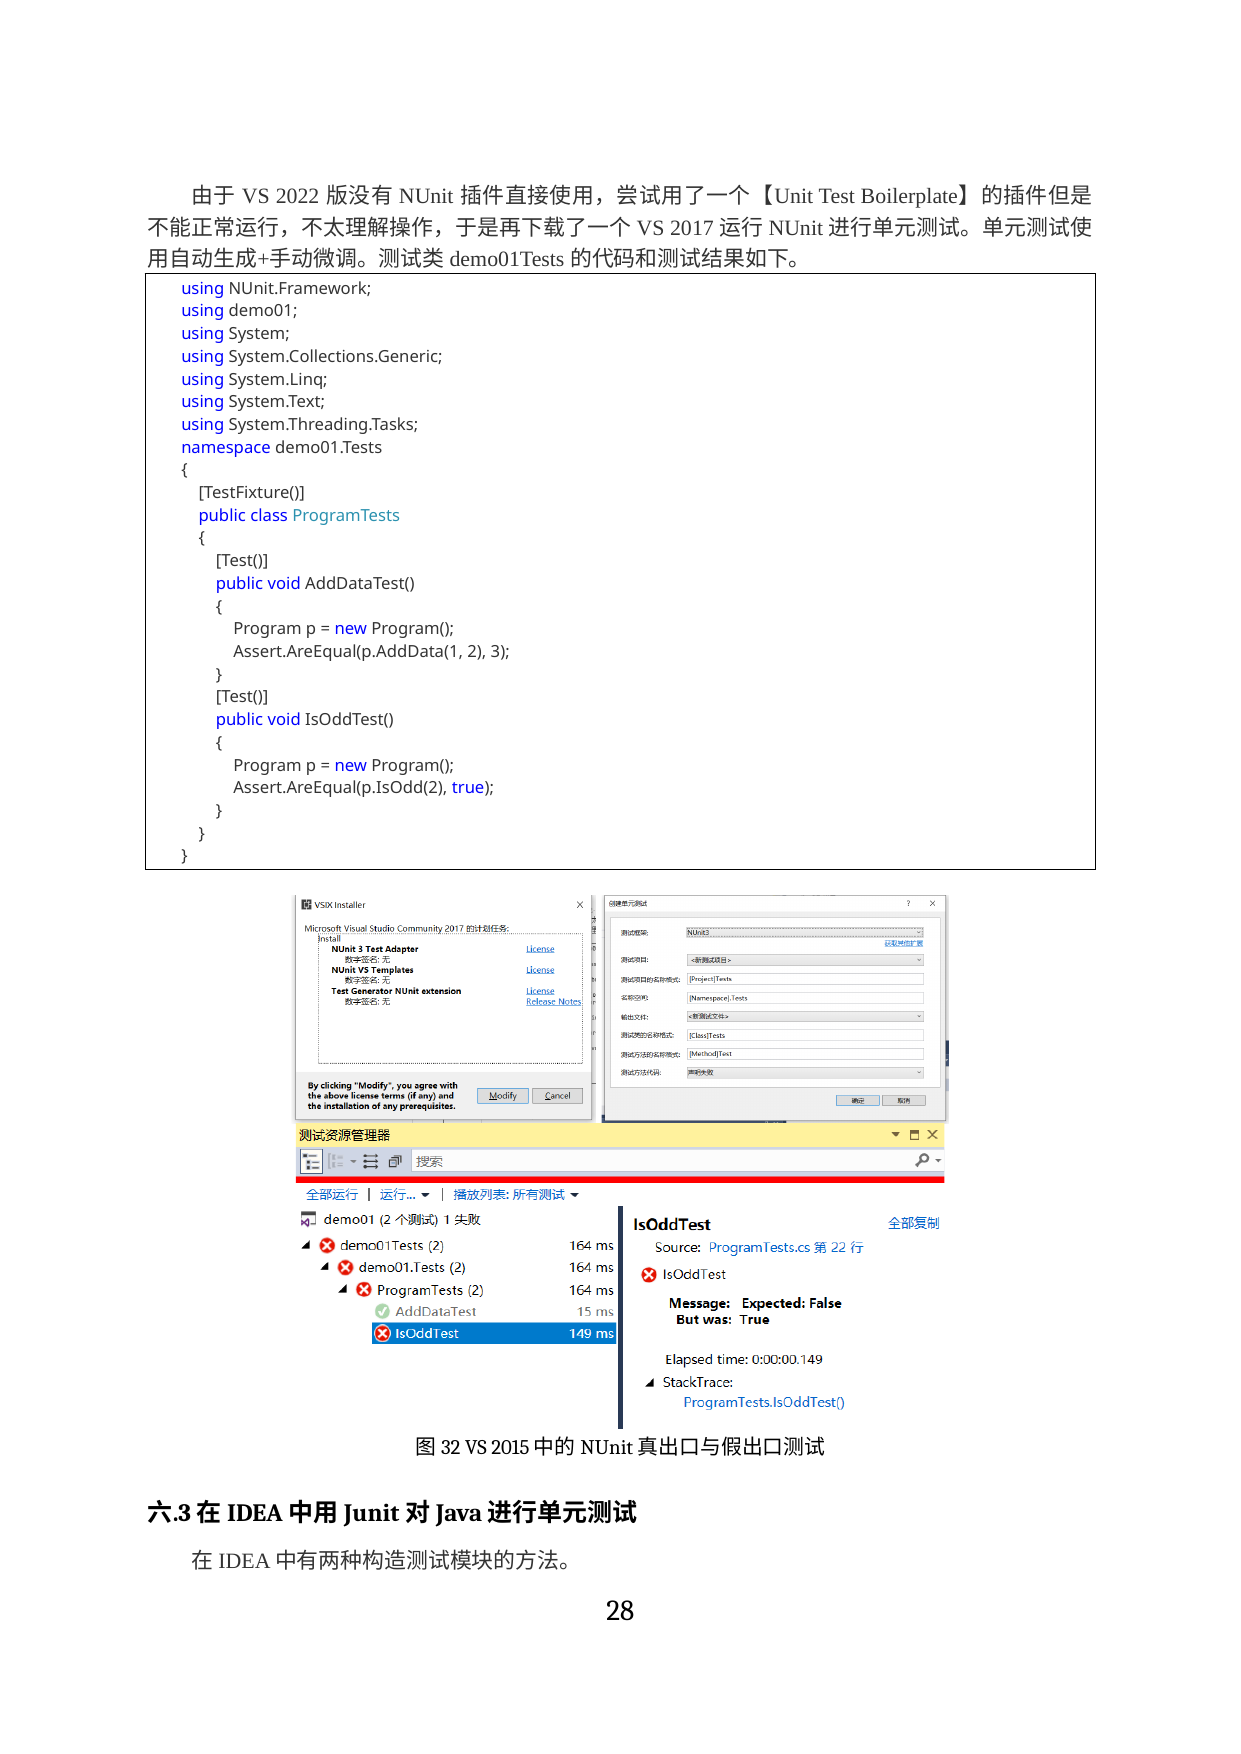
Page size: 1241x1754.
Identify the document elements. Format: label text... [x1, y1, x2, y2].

text using System.Linq; [148, 367, 1093, 390]
text } [148, 821, 1093, 841]
text public void IsOddTest() [148, 708, 1093, 730]
text Program p = new Program(); [148, 753, 1093, 776]
text using System.Threading.Tasks; [148, 412, 1093, 435]
text public class ProgramTests [148, 503, 1093, 526]
text 在 IDEA 中有两种构造测试模块的方法。 [148, 1543, 1093, 1574]
text } [148, 798, 1093, 821]
text using System.Collections.Generic; [148, 344, 1093, 367]
text using demo01; [148, 299, 1093, 322]
text [TestFixture()] [148, 481, 1093, 503]
text Program p = new Program(); [148, 617, 1093, 639]
text } [148, 662, 1093, 685]
text using System.Text; [148, 390, 1093, 412]
text namespace demo01.Tests [148, 435, 1093, 458]
text using System; [148, 322, 1093, 344]
text 由于 VS 2022 版没有 NUnit 插件直接使用，尝试用了一个【Unit Test Boilerplate】的插件但是不能正常运行，不太理解操作，于是再下载了一个 VS 2017 运行 NUnit 进行单元测试。单元测试使用自动生成+手动微调。测试类 demo01Tests 的代码和测试结果如下。 [148, 178, 1093, 273]
text { [148, 730, 1093, 753]
picture [291, 895, 949, 1429]
text } [146, 841, 1095, 869]
subtitle 在 IDEA 中用 Junit 对 Java 进行单元测试 [148, 1478, 1093, 1543]
text { [148, 594, 1093, 617]
text Assert.AreEqual(p.AddData(1, 2), 3); [148, 639, 1093, 662]
text { [148, 526, 1093, 549]
text [Test()] [148, 685, 1093, 708]
text using NUnit.Framework; [146, 274, 1095, 299]
text Assert.AreEqual(p.IsOdd(2), true); [148, 776, 1093, 798]
text [Test()] [148, 549, 1093, 571]
text 图 32 VS 2015 中的 NUnit 真出口与假出口测试 [148, 1429, 1093, 1461]
text public void AddDataTest() [148, 571, 1093, 594]
text { [148, 458, 1093, 481]
